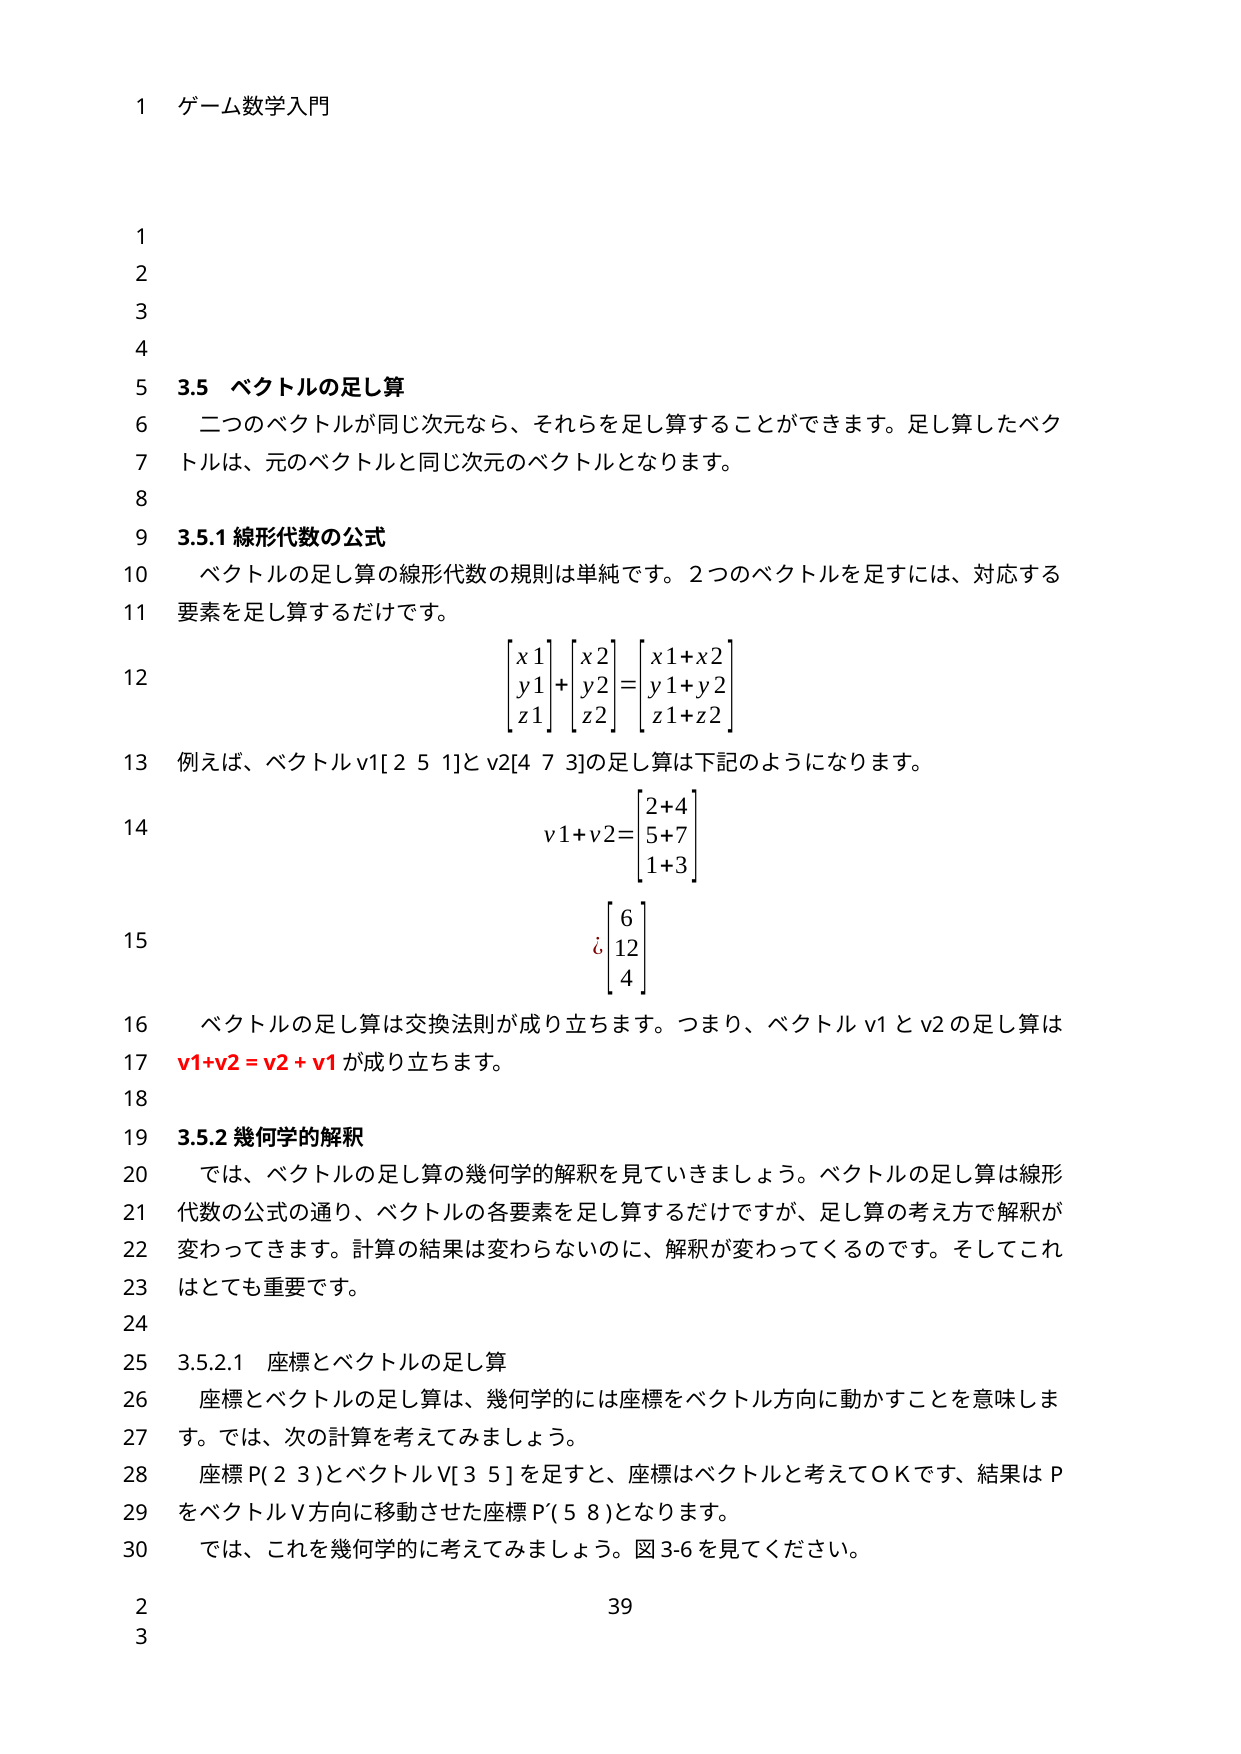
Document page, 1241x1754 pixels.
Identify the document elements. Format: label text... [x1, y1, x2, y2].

text 座標とベクトルの足し算は、幾何学的には座標をベクトル方向に動かすことを意味します。では、次の計算を考えてみましょう。 [177, 1379, 1063, 1454]
text 二つのベクトルが同じ次元なら、それらを足し算することができます。足し算したベクトルは、元のベクトルと同じ次元のベクトルとなります。 [177, 404, 1063, 479]
text ベクトルの足し算は交換法則が成り立ちます。つまり、ベクトルv1とv2の足し算はv1+v2 = v2 + v1が成り立ちます。 [177, 1004, 1063, 1079]
subtitle 3.5.2.1 座標とベクトルの足し算 [177, 1342, 1063, 1379]
text 座標P( 2 3 )とベクトルV[ 3 5 ] を足すと、座標はベクトルと考えてＯＫです、結果はPをベクトルV方向に移動させた座標P´( 5 8 )となります。 [177, 1454, 1063, 1529]
subtitle 3.5.2 幾何学的解釈 [177, 1117, 1063, 1154]
text ベクトルの足し算の線形代数の規則は単純です。２つのベクトルを足すには、対応する要素を足し算するだけです。 [177, 554, 1063, 629]
text では、ベクトルの足し算の幾何学的解釈を見ていきましょう。ベクトルの足し算は線形代数の公式の通り、ベクトルの各要素を足し算するだけですが、足し算の考え方で解釈が変わってきます。計算の結果は変わらないのに、解釈が変わってくるのです。そしてこれはとても重要です。 [177, 1154, 1063, 1304]
text では、これを幾何学的に考えてみましょう。図3-6を見てください。 [177, 1529, 1063, 1567]
text 例えば、ベクトルv1[ 2 5 1]とv2[4 7 3]の足し算は下記のようになります。 [177, 742, 1063, 779]
subtitle 3.5.1 線形代数の公式 [177, 517, 1063, 554]
subtitle 3.5 ベクトルの足し算 [177, 367, 1063, 404]
